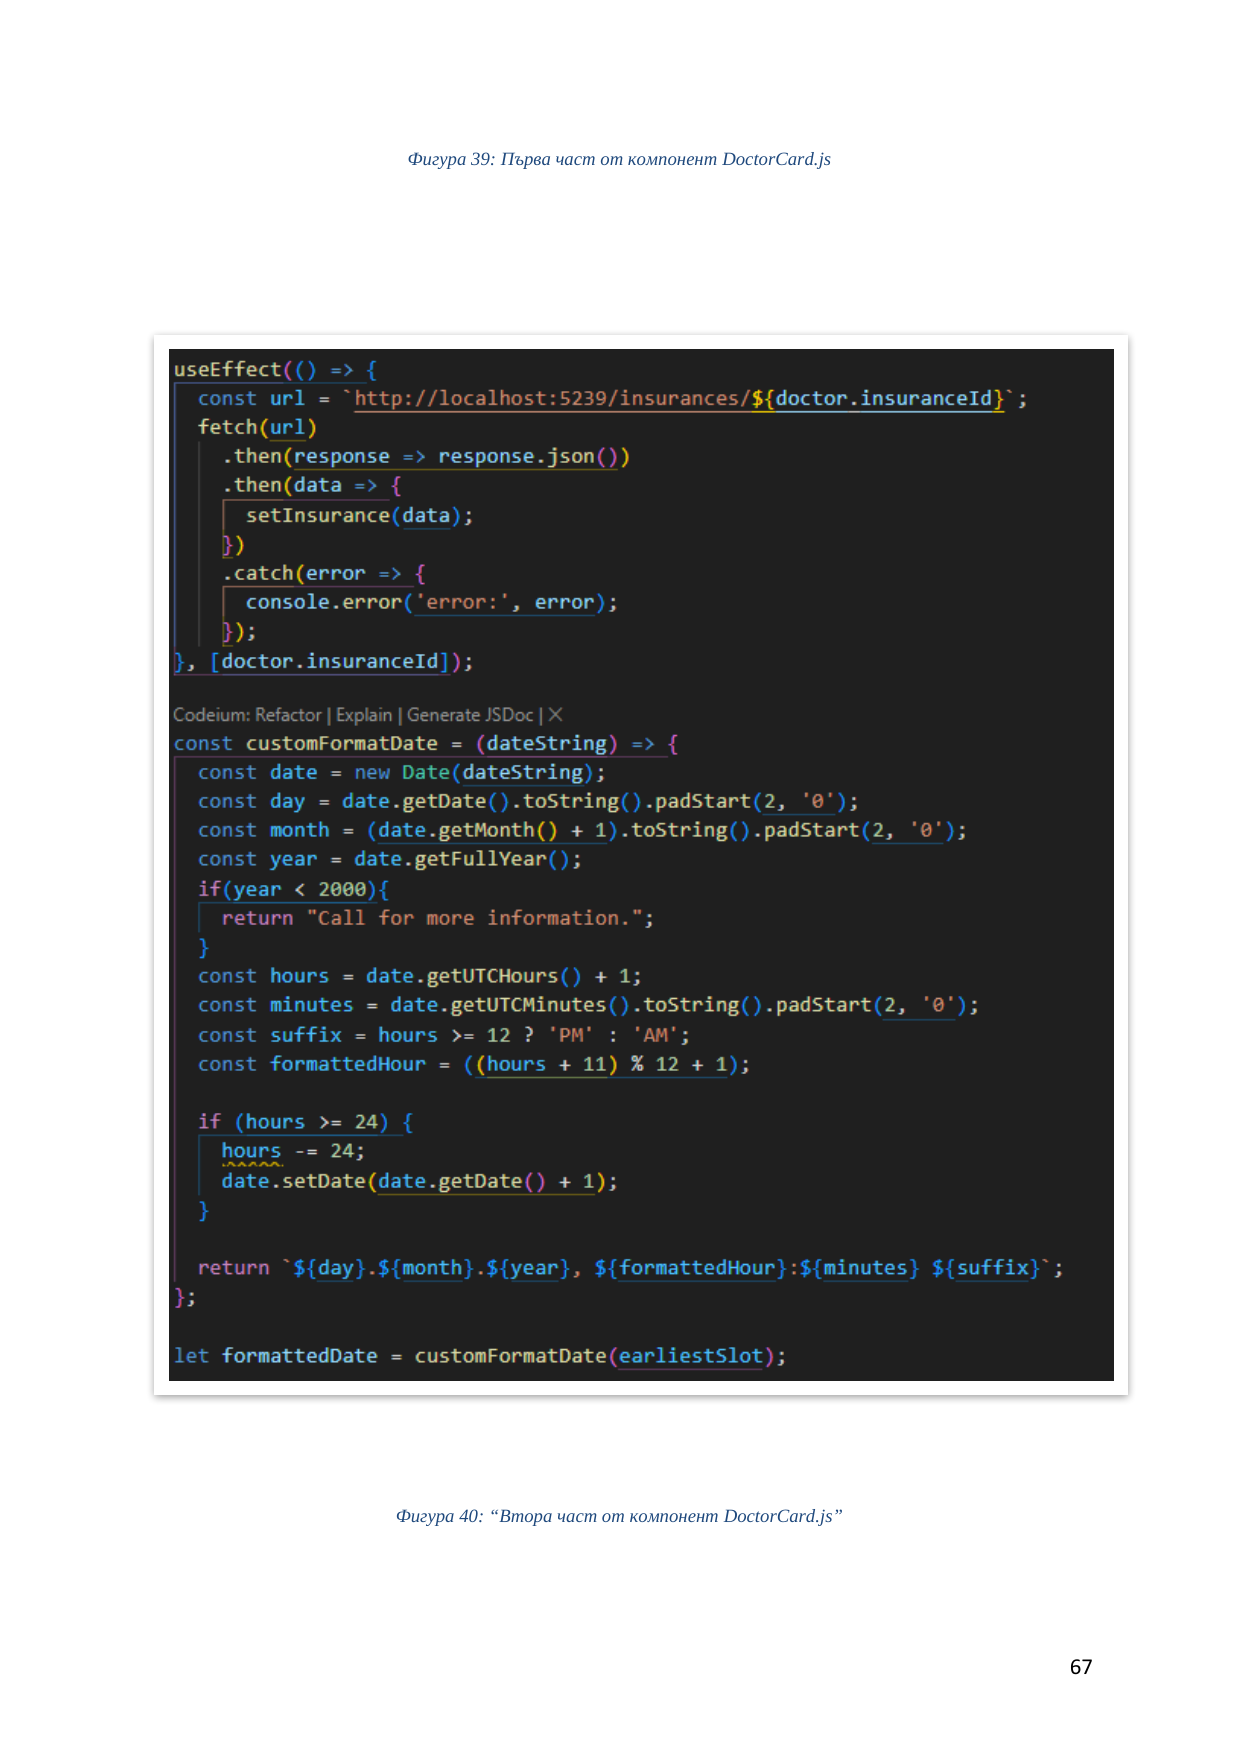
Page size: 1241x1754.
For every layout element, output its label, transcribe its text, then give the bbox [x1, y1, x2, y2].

text Фигура 40: “Втора част от компонент DoctorCard.js” [148, 1504, 1093, 1526]
text Фигура 39: Първа част от компонент DoctorCard.js [148, 147, 1093, 169]
picture [169, 349, 1114, 1381]
